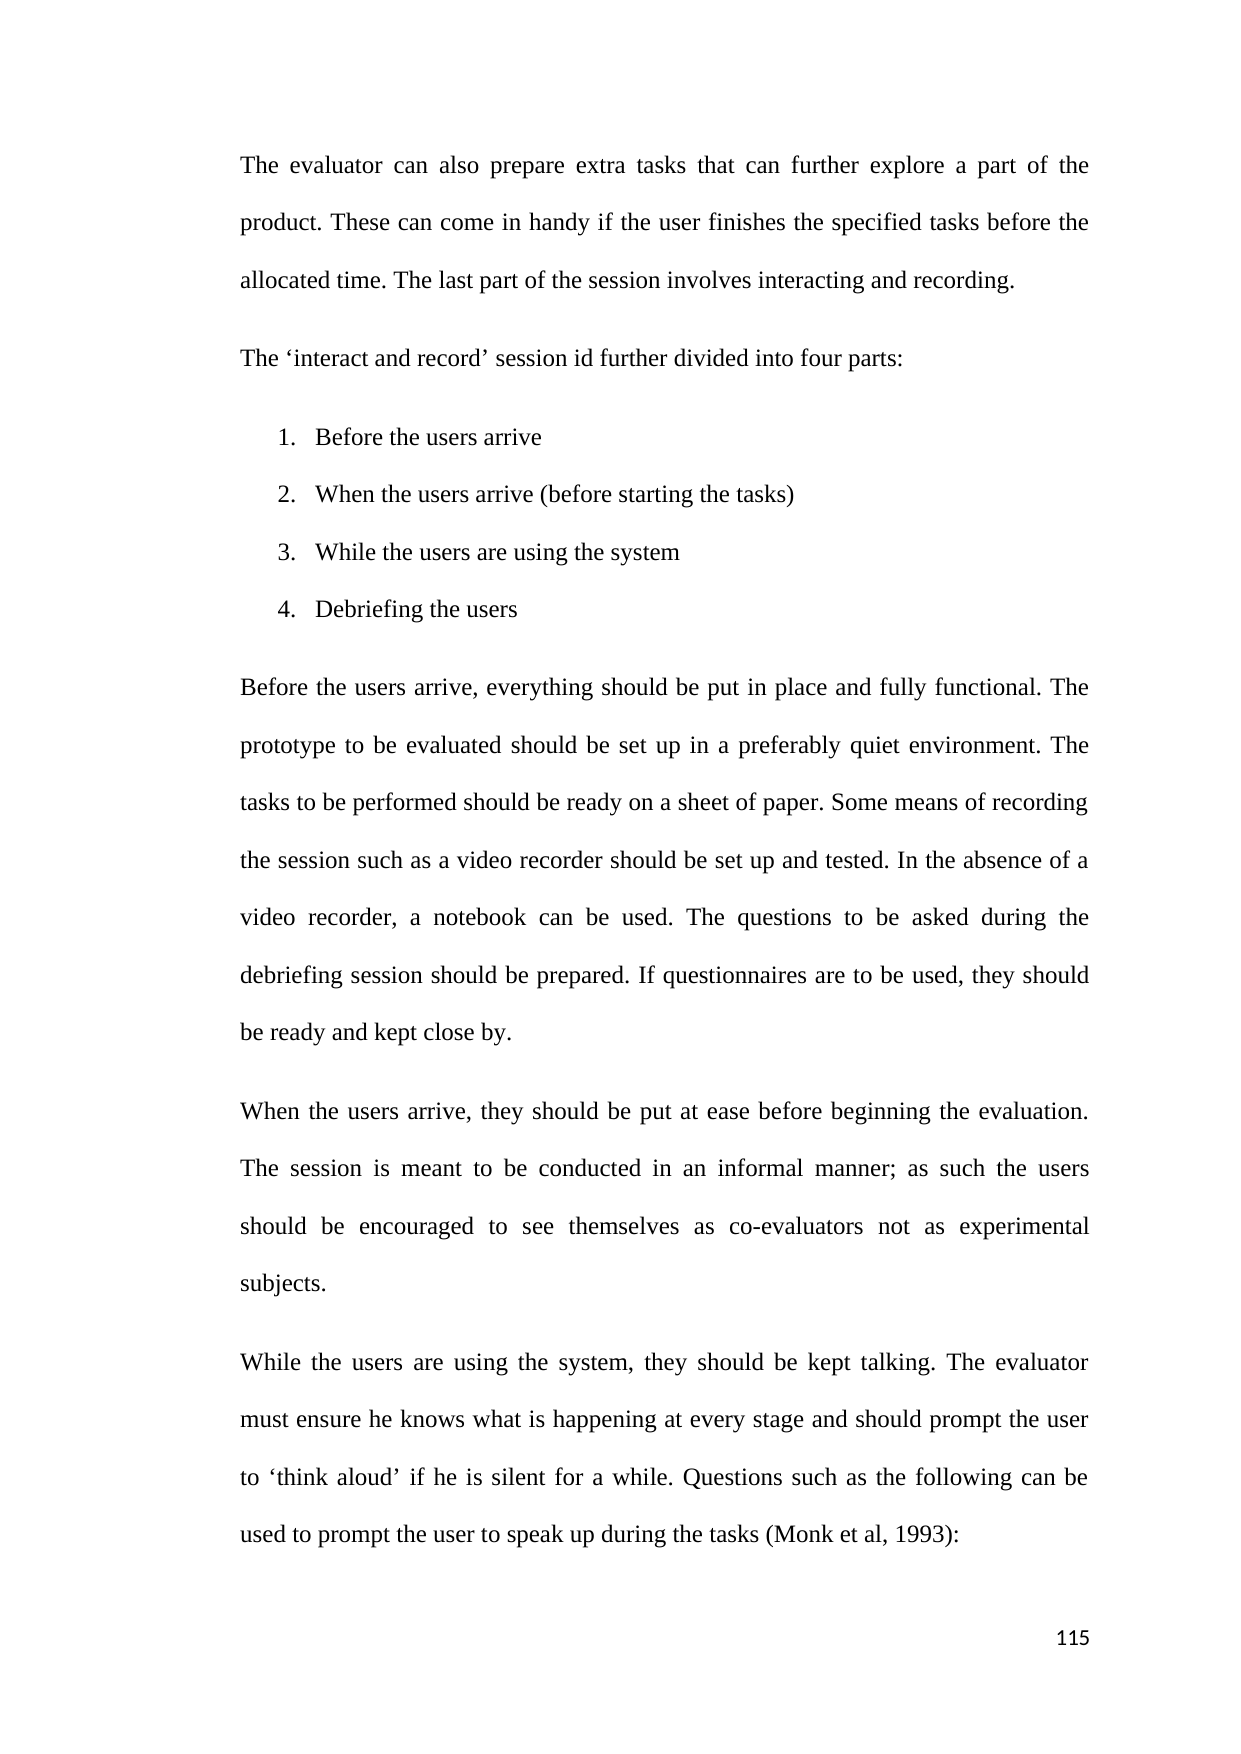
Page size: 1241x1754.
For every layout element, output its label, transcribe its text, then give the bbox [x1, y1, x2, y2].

text While the users are using the system, they should be kept talking. The evaluator must ensure he knows what is happening at every stage and should prompt the user to ‘think aloud’ if he is silent for a while. Questions such as the following can be used to prompt the user to speak up during the tasks (Monk et al, 1993): [240, 1347, 1090, 1548]
text The evaluator can also prepare extra tasks that can further explore a part of the product. These can come in handy if the user finishes the specified tasks before the allocated time. The last part of the session involves interacting and recording. [240, 150, 1090, 294]
list Debriefing the users [277, 594, 1090, 623]
text When the users arrive, they should be put at ease before beginning the evaluation. The session is meant to be conducted in an informal manner; as such the users should be encouraged to see themselves as co-evaluators not as experimental subjects. [240, 1096, 1090, 1297]
list When the users arrive (before starting the tasks) [277, 479, 1090, 508]
list While the users are using the system [277, 537, 1090, 565]
list Before the users arrive [277, 422, 1090, 450]
text The ‘interact and record’ session id further divided into four parts: [240, 343, 1090, 372]
text Before the users arrive, everything should be put in place and fully functional. The prototype to be evaluated should be set up in a preferably quiet environment. The tasks to be performed should be ready on a sheet of paper. Some means of recording the session such as a video recorder should be set up and tested. In the absence of a video recorder, a notebook can be used. The questions to be asked during the debriefing session should be prepared. If questionnaires are to be used, they should be ready and kept close by. [240, 672, 1090, 1046]
